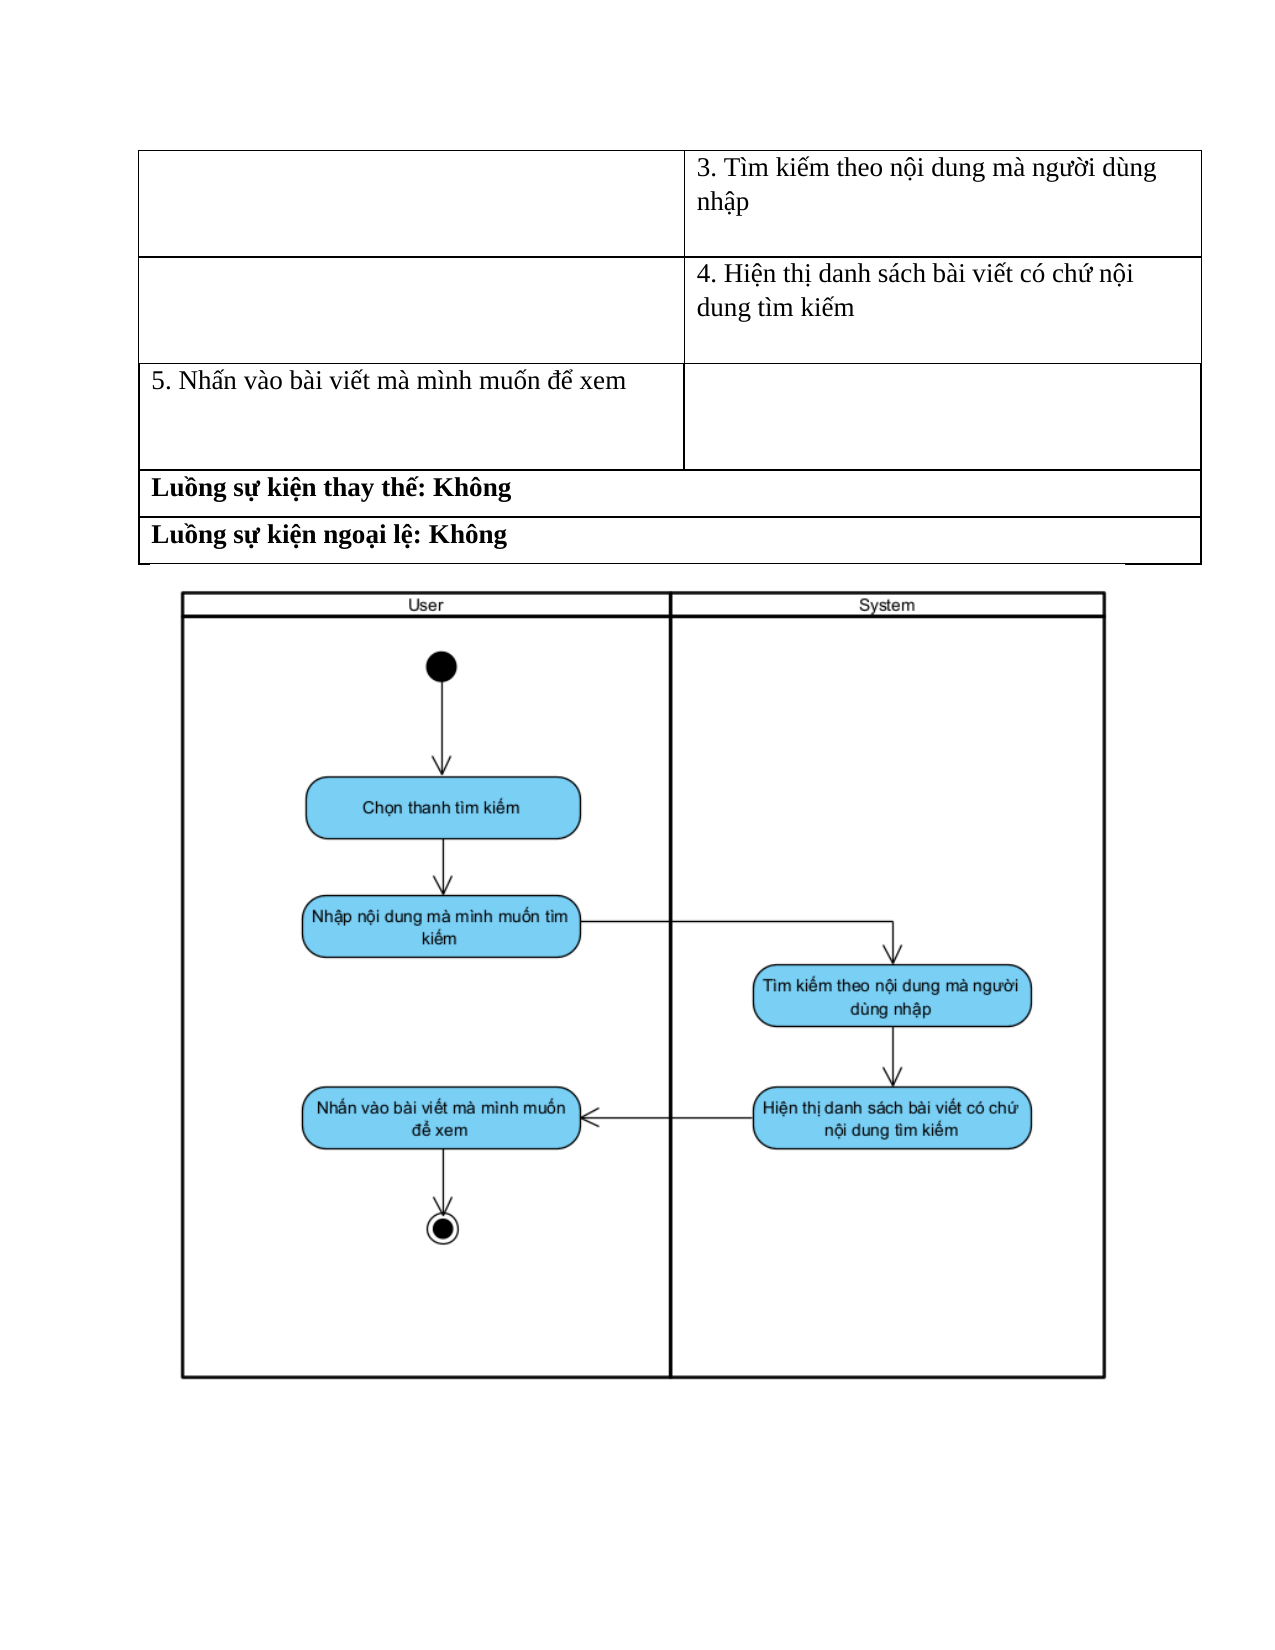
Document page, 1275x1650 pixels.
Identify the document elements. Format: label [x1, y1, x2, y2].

picture [150, 564, 1125, 1383]
